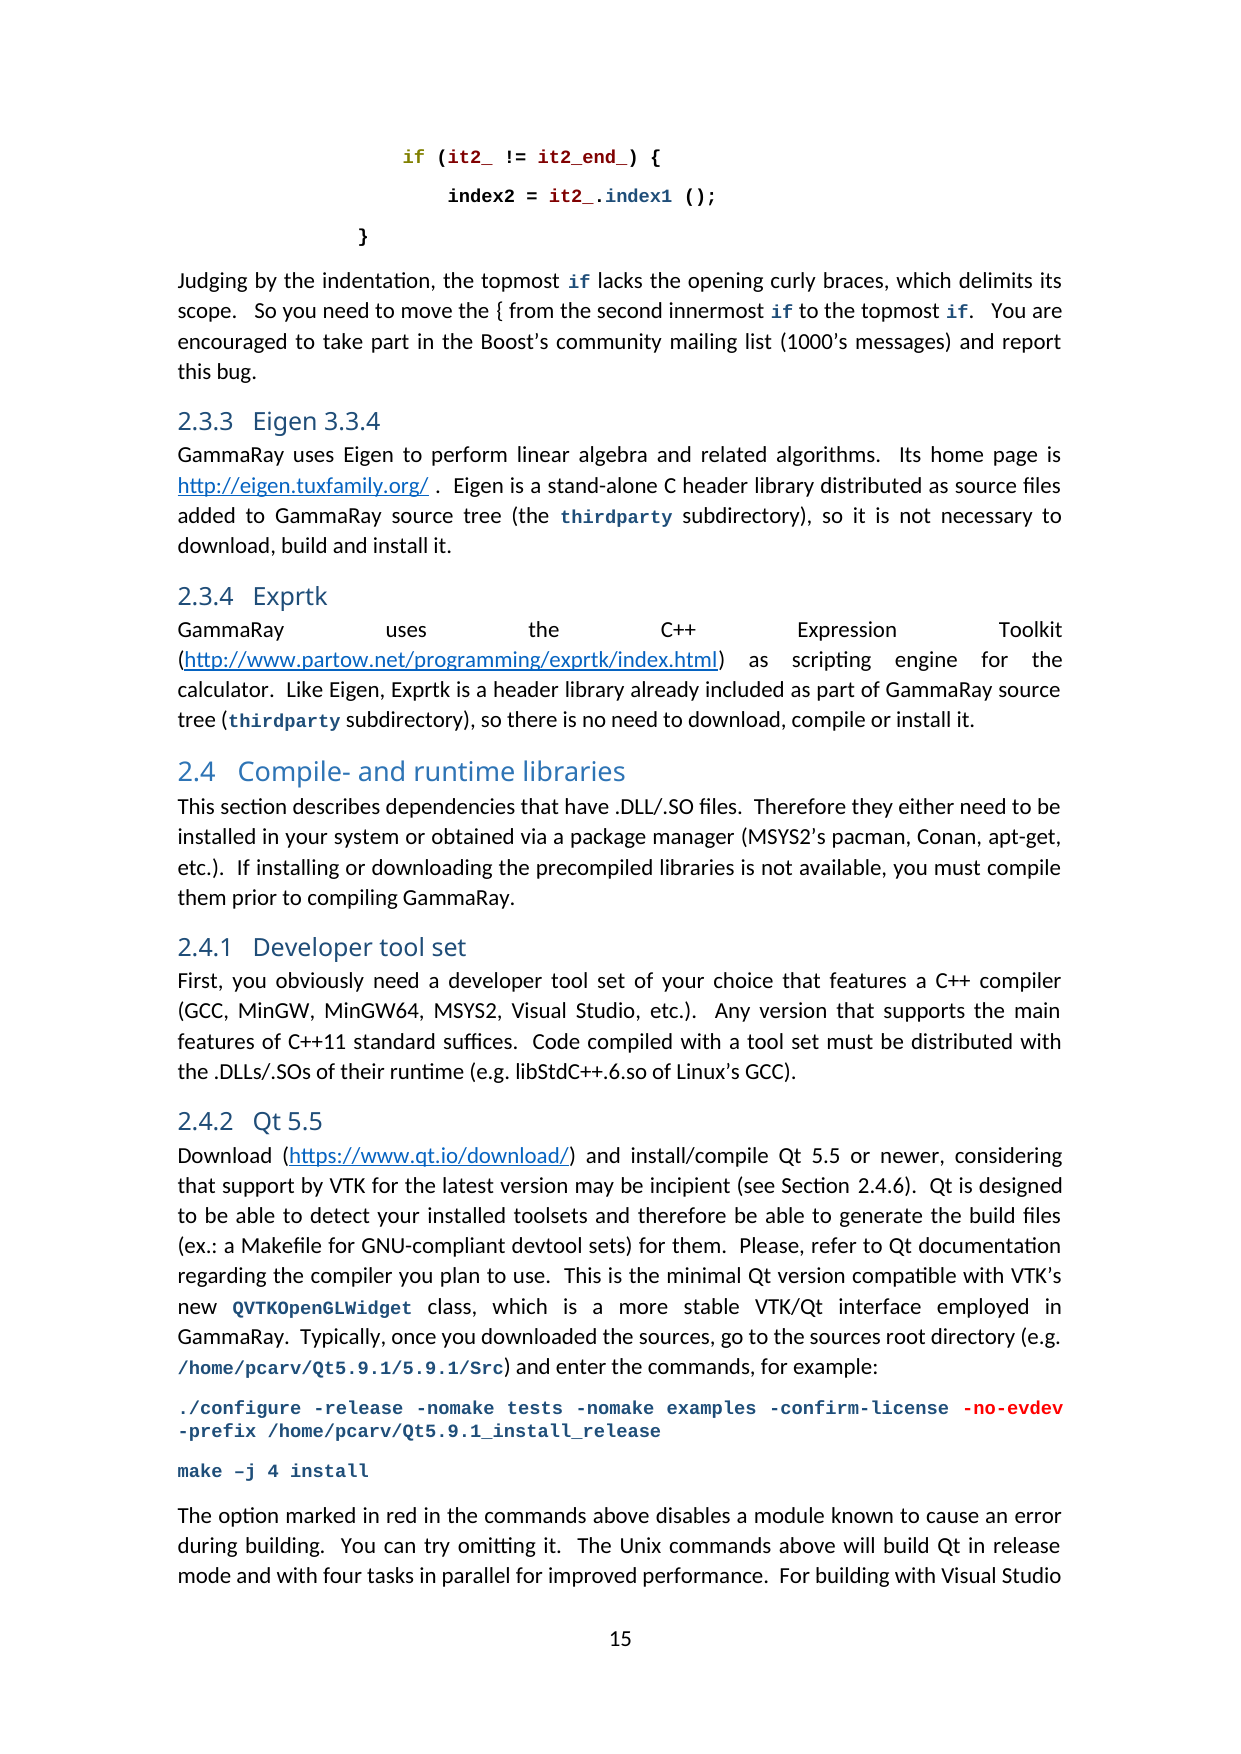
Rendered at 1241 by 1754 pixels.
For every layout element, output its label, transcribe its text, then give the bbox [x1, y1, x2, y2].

text GammaRay uses Eigen to perform linear algebra and related algorithms. Its home page is http://eigen.tuxfamily.org/ . Eigen is a stand-alone C header library distributed as source files added to GammaRay source tree (the thirdparty subdirectory), so it is not necessary to download, build and install it. [177, 441, 1063, 559]
text Judging by the indentation, the topmost if lacks the opening curly braces, which delimits its scope. So you need to move the { from the second innermost if to the topmost if. You are encouraged to take part in the Boost’s community mailing list (1000’s messages) and report this bug. [177, 355, 1063, 385]
subtitle Eigen 3.3.4 [177, 404, 1063, 438]
text ./configure -release -nomake tests -nomake examples -confirm-license -no-evdev -prefix /home/pcarv/Qt5.9.1_install_release [177, 1399, 1063, 1443]
text First, you obviously need a developer tool set of your choice that features a C++ compiler (GCC, MinGW, MinGW64, MSYS2, Visual Studio, etc.). Any version that supports the main features of C++11 standard suffices. Code compiled with a tool set must be distributed with the .DLLs/.SOs of their runtime (e.g. libStdC++.6.so of Linux’s GCC). [177, 966, 1063, 1085]
subtitle Qt 5.5 [177, 1104, 1063, 1138]
text if (it2_ != it2_end_) { [177, 148, 1063, 169]
text make –j 4 install [177, 1462, 1063, 1483]
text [177, 1501, 1063, 1589]
text Judging by the indentation, the topmost if lacks the opening curly braces, which delimits its scope. So you need to move the { from the second innermost if to the topmost if. You are encouraged to take part in the Boost’s community mailing list (1000’s messages) and report this bug. [177, 266, 1063, 327]
text index2 = it2_.index1 (); [177, 187, 1063, 208]
text Download (https://www.qt.io/download/) and install/compile Qt 5.5 or newer, considering that support by VTK for the latest version may be incipient (see Section 2.4.6). Qt is designed to be able to detect your installed toolsets and therefore be able to generate the build files (ex.: a Makefile for GNU-compliant devtool sets) for them. Please, refer to Qt documentation regarding the compiler you plan to use. This is the minimal Qt version compatible with VTK’s new QVTKOpenGLWidget class, which is a more stable VTK/Qt interface employed in GammaRay. Typically, once you downloaded the sources, go to the sources root directory (e.g. /home/pcarv/Qt5.9.1/5.9.1/Src) and enter the commands, for example: [177, 1141, 1063, 1380]
subtitle Compile- and runtime libraries [177, 752, 1063, 789]
text GammaRay uses the C++ Expression Toolkit (http://www.partow.net/programming/exprtk/index.html) as scripting engine for the calculator. Like Eigen, Exprtk is a header library already included as part of GammaRay source tree (thirdparty subdirectory), so there is no need to download, compile or install it. [177, 615, 1063, 733]
subtitle Developer tool set [177, 930, 1063, 964]
text } [177, 227, 1063, 248]
text This section describes dependencies that have .DLL/.SO files. Therefore they either need to be installed in your system or obtained via a package manager (MSYS2’s pacman, Conan, apt-get, etc.). If installing or downloading the precompiled libraries is not available, you must compile them prior to compiling GammaRay. [177, 792, 1063, 911]
subtitle Exprtk [177, 578, 1063, 612]
